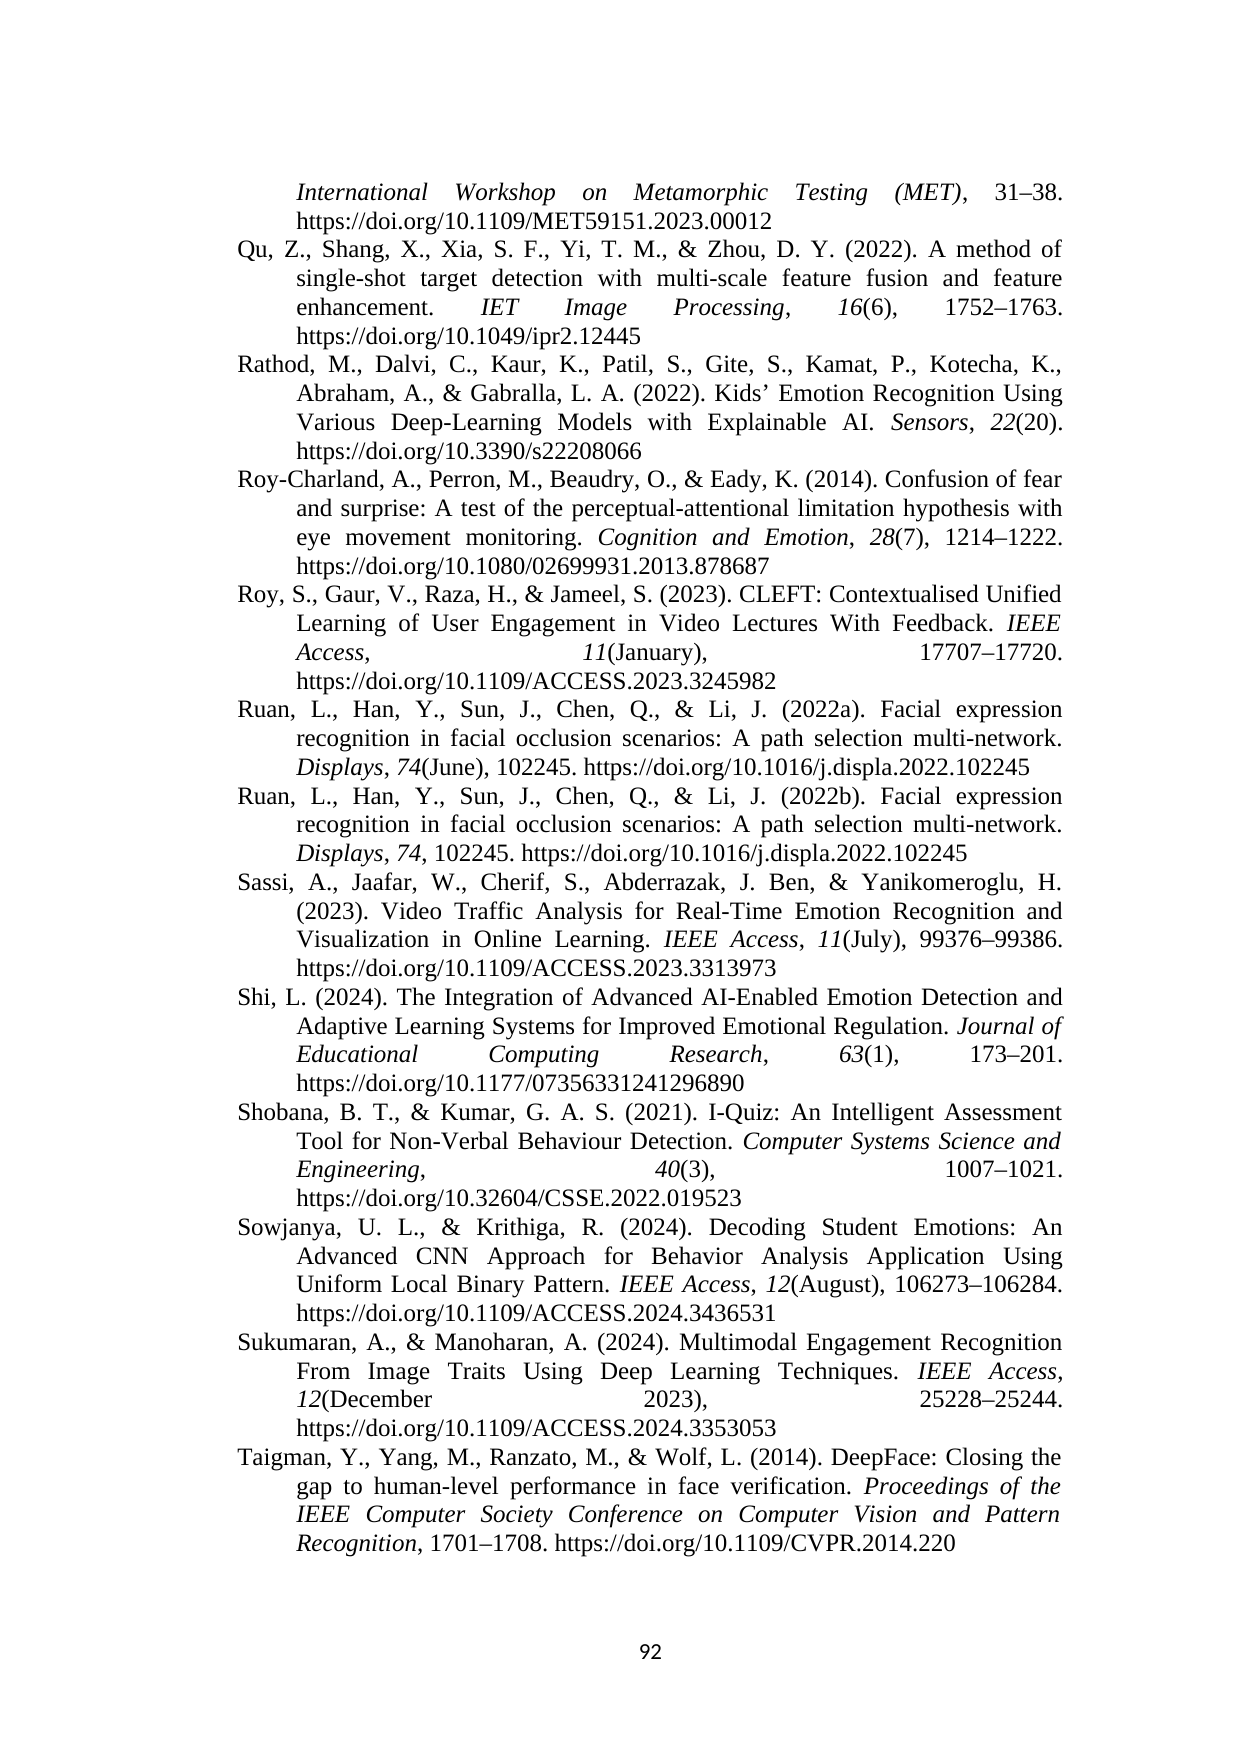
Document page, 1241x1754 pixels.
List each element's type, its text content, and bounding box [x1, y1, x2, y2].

text Sukumaran, A., & Manoharan, A. (2024). Multimodal Engagement Recognition From Image Traits Using Deep Learning Techniques. IEEE Access, 12(December 2023), 25228–25244. https://doi.org/10.1109/ACCESS.2024.3353053 [237, 1327, 1063, 1442]
text Taigman, Y., Yang, M., Ranzato, M., & Wolf, L. (2014). DeepFace: Closing the gap to human-level performance in face verification. Proceedings of the IEEE Computer Society Conference on Computer Vision and Pattern Recognition, 1701–1708. https://doi.org/10.1109/CVPR.2014.220 [237, 1442, 1063, 1557]
text Roy-Charland, A., Perron, M., Beaudry, O., & Eady, K. (2014). Confusion of fear and surprise: A test of the perceptual-attentional limitation hypothesis with eye movement monitoring. Cognition and Emotion, 28(7), 1214–1222. https://doi.org/10.1080/02699931.2013.878687 [237, 464, 1063, 579]
text Shi, L. (2024). The Integration of Advanced AI-Enabled Emotion Detection and Adaptive Learning Systems for Improved Emotional Regulation. Journal of Educational Computing Research, 63(1), 173–201. https://doi.org/10.1177/07356331241296890 [237, 982, 1063, 1097]
text Roy, S., Gaur, V., Raza, H., & Jameel, S. (2023). CLEFT: Contextualised Unified Learning of User Engagement in Video Lectures With Feedback. IEEE Access, 11(January), 17707–17720. https://doi.org/10.1109/ACCESS.2023.3245982 [237, 579, 1063, 694]
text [237, 177, 1063, 234]
text Sowjanya, U. L., & Krithiga, R. (2024). Decoding Student Emotions: An Advanced CNN Approach for Behavior Analysis Application Using Uniform Local Binary Pattern. IEEE Access, 12(August), 106273–106284. https://doi.org/10.1109/ACCESS.2024.3436531 [237, 1212, 1063, 1327]
text Sassi, A., Jaafar, W., Cherif, S., Abderrazak, J. Ben, & Yanikomeroglu, H. (2023). Video Traffic Analysis for Real-Time Emotion Recognition and Visualization in Online Learning. IEEE Access, 11(July), 99376–99386. https://doi.org/10.1109/ACCESS.2023.3313973 [237, 867, 1063, 982]
text Rathod, M., Dalvi, C., Kaur, K., Patil, S., Gite, S., Kamat, P., Kotecha, K., Abraham, A., & Gabralla, L. A. (2022). Kids’ Emotion Recognition Using Various Deep-Learning Models with Explainable AI. Sensors, 22(20). https://doi.org/10.3390/s22208066 [237, 349, 1063, 464]
text Shobana, B. T., & Kumar, G. A. S. (2021). I-Quiz: An Intelligent Assessment Tool for Non-Verbal Behaviour Detection. Computer Systems Science and Engineering, 40(3), 1007–1021. https://doi.org/10.32604/CSSE.2022.019523 [237, 1097, 1063, 1212]
text Ruan, L., Han, Y., Sun, J., Chen, Q., & Li, J. (2022b). Facial expression recognition in facial occlusion scenarios: A path selection multi-network. Displays, 74, 102245. https://doi.org/10.1016/j.displa.2022.102245 [237, 781, 1063, 867]
text Ruan, L., Han, Y., Sun, J., Chen, Q., & Li, J. (2022a). Facial expression recognition in facial occlusion scenarios: A path selection multi-network. Displays, 74(June), 102245. https://doi.org/10.1016/j.displa.2022.102245 [237, 694, 1063, 781]
text Qu, Z., Shang, X., Xia, S. F., Yi, T. M., & Zhou, D. Y. (2022). A method of single-shot target detection with multi-scale feature fusion and feature enhancement. IET Image Processing, 16(6), 1752–1763. https://doi.org/10.1049/ipr2.12445 [237, 234, 1063, 349]
